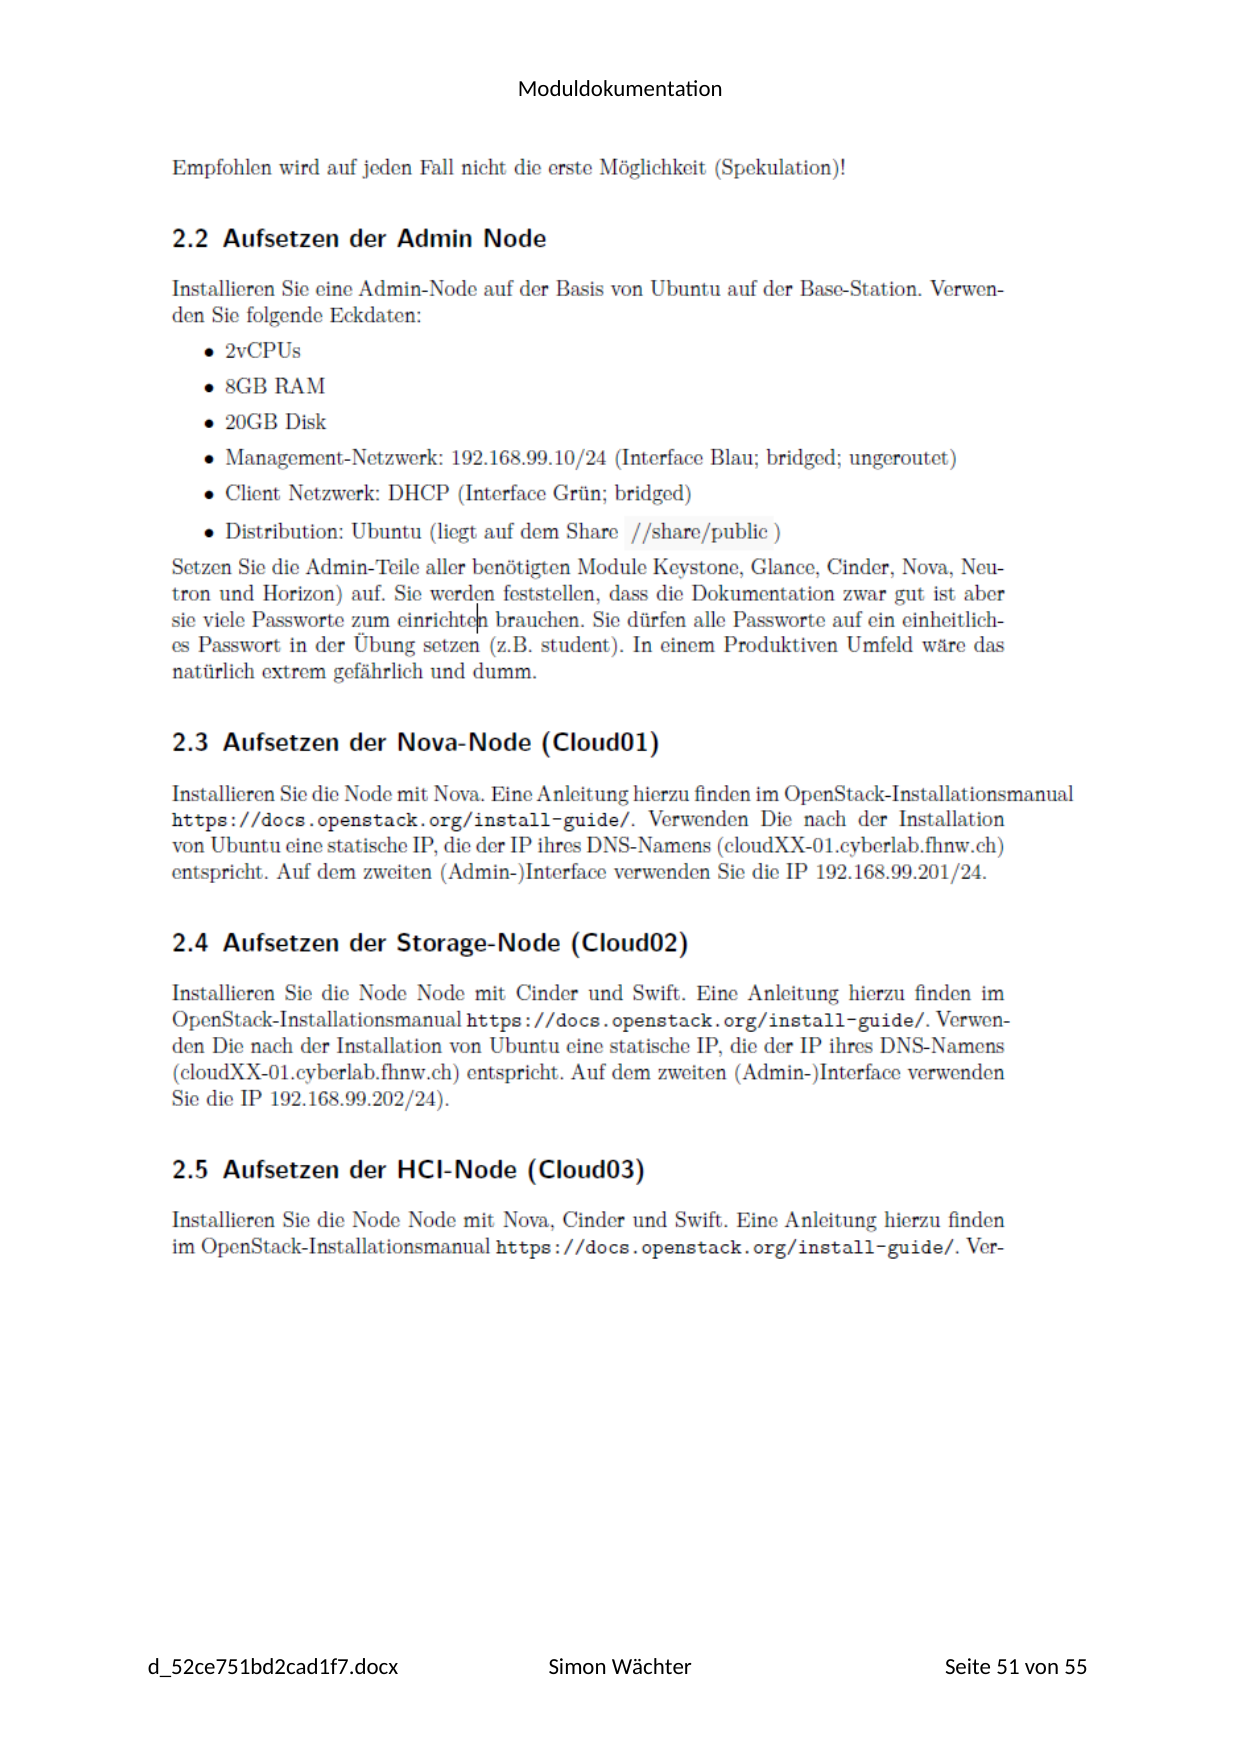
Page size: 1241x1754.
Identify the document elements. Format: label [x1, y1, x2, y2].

picture [147, 147, 1093, 1280]
